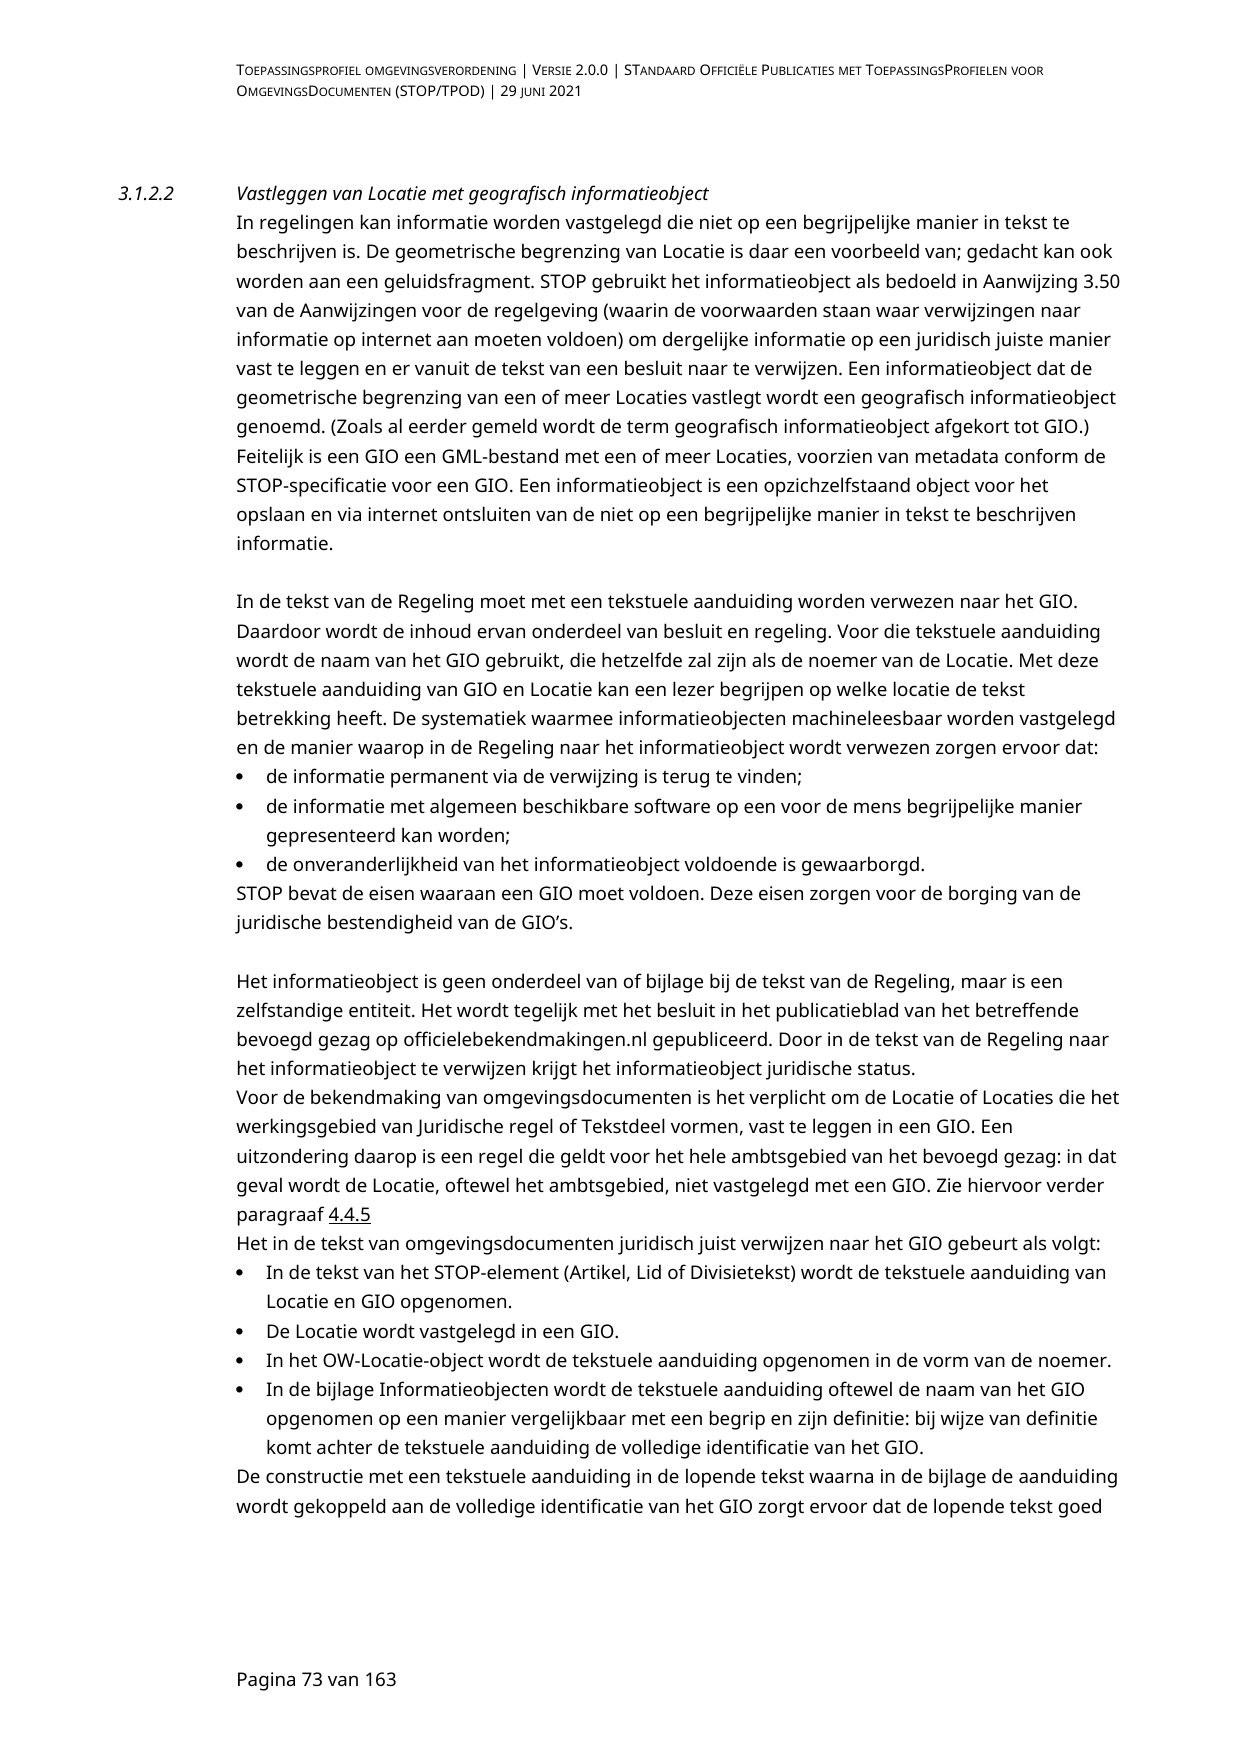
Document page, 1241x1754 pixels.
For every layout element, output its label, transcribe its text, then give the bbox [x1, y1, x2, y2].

text In regelingen kan informatie worden vastgelegd die niet op een begrijpelijke manier in tekst te beschrijven is. De geometrische begrenzing van Locatie is daar een voorbeeld van; gedacht kan ook worden aan een geluidsfragment. STOP gebruikt het informatieobject als bedoeld in Aanwijzing 3.50 van de Aanwijzingen voor de regelgeving (waarin de voorwaarden staan waar verwijzingen naar informatie op internet aan moeten voldoen) om dergelijke informatie op een juridisch juiste manier vast te leggen en er vanuit de tekst van een besluit naar te verwijzen. Een informatieobject dat de geometrische begrenzing van een of meer Locaties vastlegt wordt een geografisch informatieobject genoemd. (Zoals al eerder gemeld wordt de term geografisch informatieobject afgekort tot GIO.) Feitelijk is een GIO een GML-bestand met een of meer Locaties, voorzien van metadata conform de STOP-specificatie voor een GIO. Een informatieobject is een opzichzelfstaand object voor het opslaan en via internet ontsluiten van de niet op een begrijpelijke manier in tekst te beschrijven informatie. [236, 206, 1122, 556]
text de informatie met algemeen beschikbare software op een voor de mens begrijpelijke manier gepresenteerd kan worden; [236, 790, 1122, 848]
text Voor de bekendmaking van omgevingsdocumenten is het verplicht om de Locatie of Locaties die het werkingsgebied van Juridische regel of Tekstdeel vormen, vast te leggen in een GIO. Een uitzondering daarop is een regel die geldt voor het hele ambtsgebied van het bevoegd gezag: in dat geval wordt de Locatie, oftewel het ambtsgebied, niet vastgelegd met een GIO. Zie hiervoor verder paragraaf 7.4.5 [236, 1081, 1122, 1227]
text de informatie permanent via de verwijzing is terug te vinden; [236, 761, 1122, 790]
subtitle Vastleggen van Locatie met geografisch informatieobject [118, 177, 1122, 206]
text Het informatieobject is geen onderdeel van of bijlage bij de tekst van de Regeling, maar is een zelfstandige entiteit. Het wordt tegelijk met het besluit in het publicatieblad van het betreffende bevoegd gezag op officielebekendmakingen.nl gepubliceerd. Door in de tekst van de Regeling naar het informatieobject te verwijzen krijgt het informatieobject juridische status. [236, 965, 1122, 1081]
text In de tekst van de Regeling moet met een tekstuele aanduiding worden verwezen naar het GIO. Daardoor wordt de inhoud ervan onderdeel van besluit en regeling. Voor die tekstuele aanduiding wordt de naam van het GIO gebruikt, die hetzelfde zal zijn als de noemer van de Locatie. Met deze tekstuele aanduiding van GIO en Locatie kan een lezer begrijpen op welke locatie de tekst betrekking heeft. De systematiek waarmee informatieobjecten machineleesbaar worden vastgelegd en de manier waarop in de Regeling naar het informatieobject wordt verwezen zorgen ervoor dat: [236, 586, 1122, 761]
text de onveranderlijkheid van het informatieobject voldoende is gewaarborgd. [236, 848, 1122, 877]
text STOP bevat de eisen waaraan een GIO moet voldoen. Deze eisen zorgen voor de borging van de juridische bestendigheid van de GIO’s. [236, 877, 1122, 936]
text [236, 1461, 1122, 1519]
text De Locatie wordt vastgelegd in een GIO. [236, 1315, 1122, 1344]
text In het OW-Locatie-object wordt de tekstuele aanduiding opgenomen in de vorm van de noemer. [236, 1344, 1122, 1373]
text Het in de tekst van omgevingsdocumenten juridisch juist verwijzen naar het GIO gebeurt als volgt: [236, 1227, 1122, 1256]
text In de bijlage Informatieobjecten wordt de tekstuele aanduiding oftewel de naam van het GIO opgenomen op een manier vergelijkbaar met een begrip en zijn definitie: bij wijze van definitie komt achter de tekstuele aanduiding de volledige identificatie van het GIO. [236, 1373, 1122, 1461]
text In de tekst van het STOP-element (Artikel, Lid of Divisietekst) wordt de tekstuele aanduiding van Locatie en GIO opgenomen. [236, 1256, 1122, 1315]
